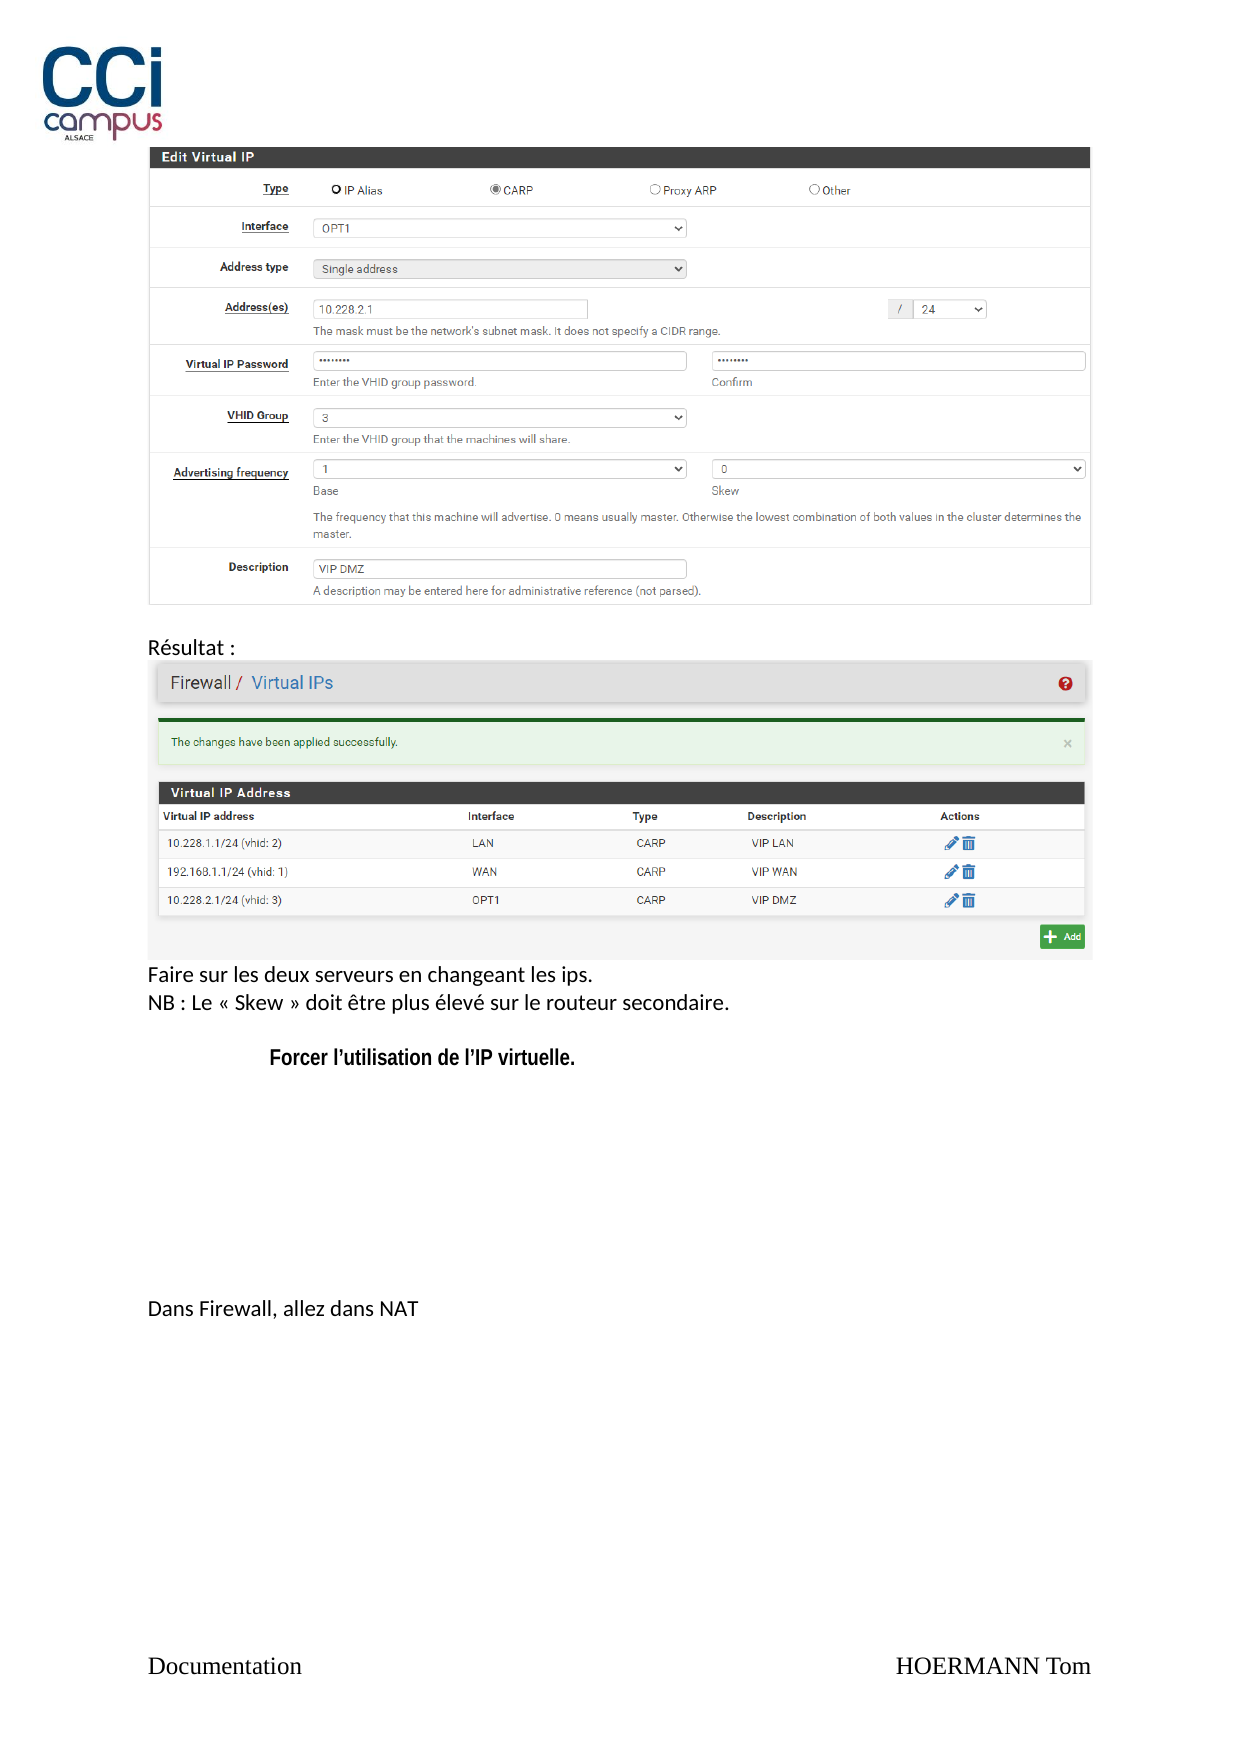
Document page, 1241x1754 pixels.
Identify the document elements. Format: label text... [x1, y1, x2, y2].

text Dans Firewall, allez dans NAT [148, 1294, 1093, 1322]
text Résultat : [148, 633, 1093, 660]
text Faire sur les deux serveurs en changeant les ips. [148, 960, 1093, 988]
picture [147, 660, 1093, 960]
subtitle Forcer l’utilisation de l’IP virtuelle. [269, 1044, 1093, 1070]
picture [35, 26, 1093, 605]
text NB : Le « Skew » doit être plus élevé sur le routeur secondaire. [148, 988, 1093, 1016]
